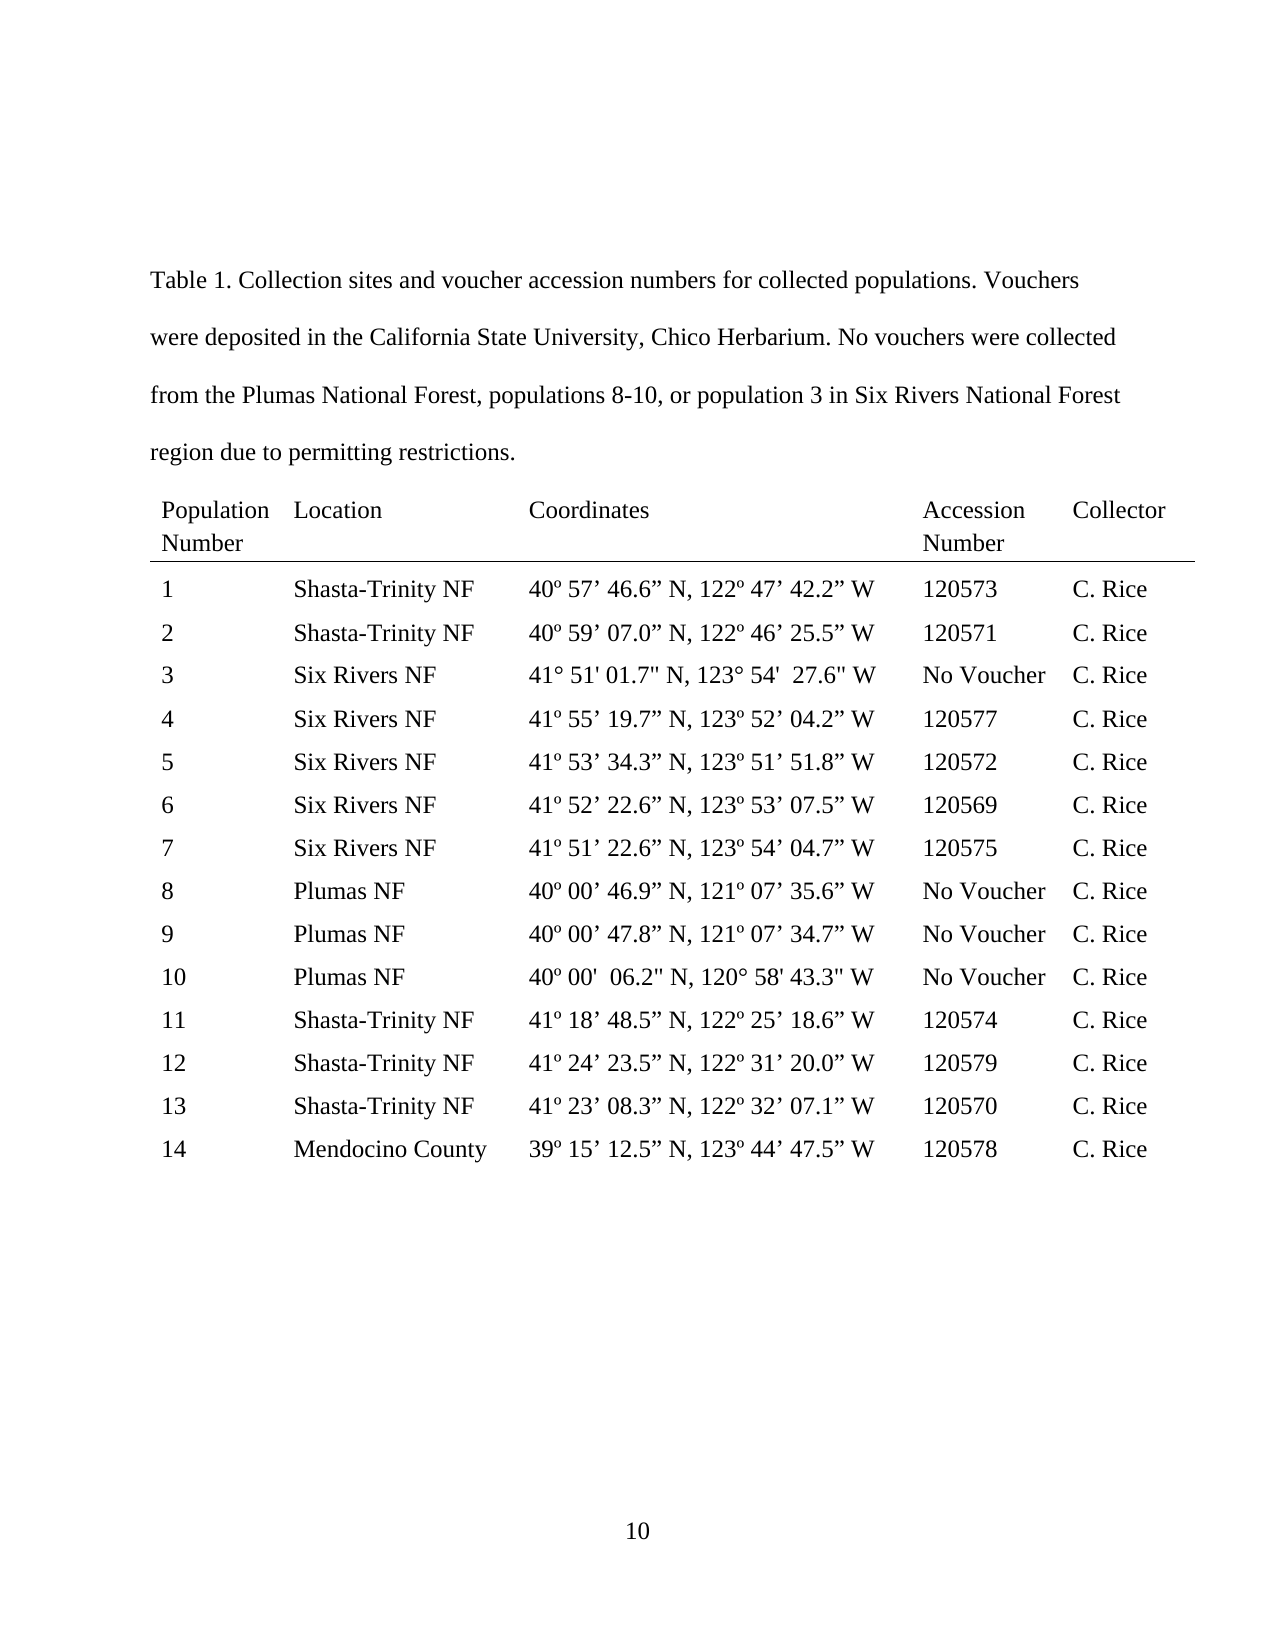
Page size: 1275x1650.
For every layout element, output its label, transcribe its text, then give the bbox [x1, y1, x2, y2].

table_cell Mendocino County [282, 1134, 517, 1177]
table_cell C. Rice [1061, 661, 1195, 704]
table_cell 41º 53’ 34.3” N, 123º 51’ 51.8” W [518, 747, 911, 790]
table_cell 120569 [911, 790, 1061, 833]
table_cell 6 [150, 790, 282, 833]
table_cell Plumas NF [282, 962, 517, 1005]
table_cell 2 [150, 618, 282, 661]
table_cell 120571 [911, 618, 1061, 661]
table_cell C. Rice [1061, 1134, 1195, 1177]
table_header Collector [1061, 495, 1195, 561]
table_cell 41º 24’ 23.5” N, 122º 31’ 20.0” W [518, 1048, 911, 1091]
table_cell C. Rice [1061, 962, 1195, 1005]
table_cell Shasta-Trinity NF [282, 1091, 517, 1134]
table_cell 39º 15’ 12.5” N, 123º 44’ 47.5” W [518, 1134, 911, 1177]
text Table 1. Collection sites and voucher accession numbers for collected populations. Vouchers were deposited in the California State University, Chico Herbarium. No vouchers were collected from the Plumas National Forest, populations 8-10, or population 3 in Six Rivers National Forest region due to permitting restrictions. [150, 265, 1125, 466]
table_cell 13 [150, 1091, 282, 1134]
table_cell 4 [150, 704, 282, 747]
table_cell C. Rice [1061, 618, 1195, 661]
table_cell No Voucher [911, 661, 1061, 704]
table_cell 120572 [911, 747, 1061, 790]
table_cell 120579 [911, 1048, 1061, 1091]
table_header Location [282, 495, 517, 561]
table_cell 40º 00’ 46.9” N, 121º 07’ 35.6” W [518, 876, 911, 919]
table_cell C. Rice [1061, 876, 1195, 919]
table_cell C. Rice [1061, 1048, 1195, 1091]
table_cell No Voucher [911, 919, 1061, 962]
table_cell C. Rice [1061, 833, 1195, 876]
table_header Population Number [150, 495, 282, 561]
table_cell Six Rivers NF [282, 790, 517, 833]
table_cell Plumas NF [282, 919, 517, 962]
table_cell 41º 51’ 22.6” N, 123º 54’ 04.7” W [518, 833, 911, 876]
table_cell No Voucher [911, 876, 1061, 919]
table_cell C. Rice [1061, 1091, 1195, 1134]
table_cell 40º 57’ 46.6” N, 122º 47’ 42.2” W [518, 562, 911, 618]
table_cell Six Rivers NF [282, 704, 517, 747]
table_cell C. Rice [1061, 562, 1195, 618]
table_cell 40º 00’ 47.8” N, 121º 07’ 34.7” W [518, 919, 911, 962]
table_cell C. Rice [1061, 790, 1195, 833]
table_cell Shasta-Trinity NF [282, 1048, 517, 1091]
table_cell 12 [150, 1048, 282, 1091]
table_cell 120574 [911, 1005, 1061, 1048]
table_cell C. Rice [1061, 704, 1195, 747]
table_cell 120578 [911, 1134, 1061, 1177]
table_header Coordinates [518, 495, 911, 561]
table_cell 7 [150, 833, 282, 876]
table_header Accession Number [911, 495, 1061, 561]
table_cell Shasta-Trinity NF [282, 562, 517, 618]
table_cell C. Rice [1061, 747, 1195, 790]
table_cell 41º 23’ 08.3” N, 122º 32’ 07.1” W [518, 1091, 911, 1134]
table_cell 1 [150, 562, 282, 618]
table_cell Shasta-Trinity NF [282, 1005, 517, 1048]
table_cell 41º 52’ 22.6” N, 123º 53’ 07.5” W [518, 790, 911, 833]
table_cell 120573 [911, 562, 1061, 618]
table_cell Six Rivers NF [282, 747, 517, 790]
table_cell 40º 59’ 07.0” N, 122º 46’ 25.5” W [518, 618, 911, 661]
table_cell 120577 [911, 704, 1061, 747]
table_cell Six Rivers NF [282, 661, 517, 704]
table_cell C. Rice [1061, 1005, 1195, 1048]
table_cell 9 [150, 919, 282, 962]
table_cell Plumas NF [282, 876, 517, 919]
table_cell Shasta-Trinity NF [282, 618, 517, 661]
table_cell Six Rivers NF [282, 833, 517, 876]
table_cell 41º 18’ 48.5” N, 122º 25’ 18.6” W [518, 1005, 911, 1048]
table_cell 14 [150, 1134, 282, 1177]
table_cell 41° 51' 01.7" N, 123° 54' 27.6" W [518, 661, 911, 704]
table_cell 11 [150, 1005, 282, 1048]
table_cell 41º 55’ 19.7” N, 123º 52’ 04.2” W [518, 704, 911, 747]
table_cell No Voucher [911, 962, 1061, 1005]
table_cell 40º 00' 06.2" N, 120° 58' 43.3" W [518, 962, 911, 1005]
table_cell 120570 [911, 1091, 1061, 1134]
table_cell 3 [150, 661, 282, 704]
table_cell 5 [150, 747, 282, 790]
table_cell C. Rice [1061, 919, 1195, 962]
table_cell 120575 [911, 833, 1061, 876]
table_cell 8 [150, 876, 282, 919]
table_cell 10 [150, 962, 282, 1005]
